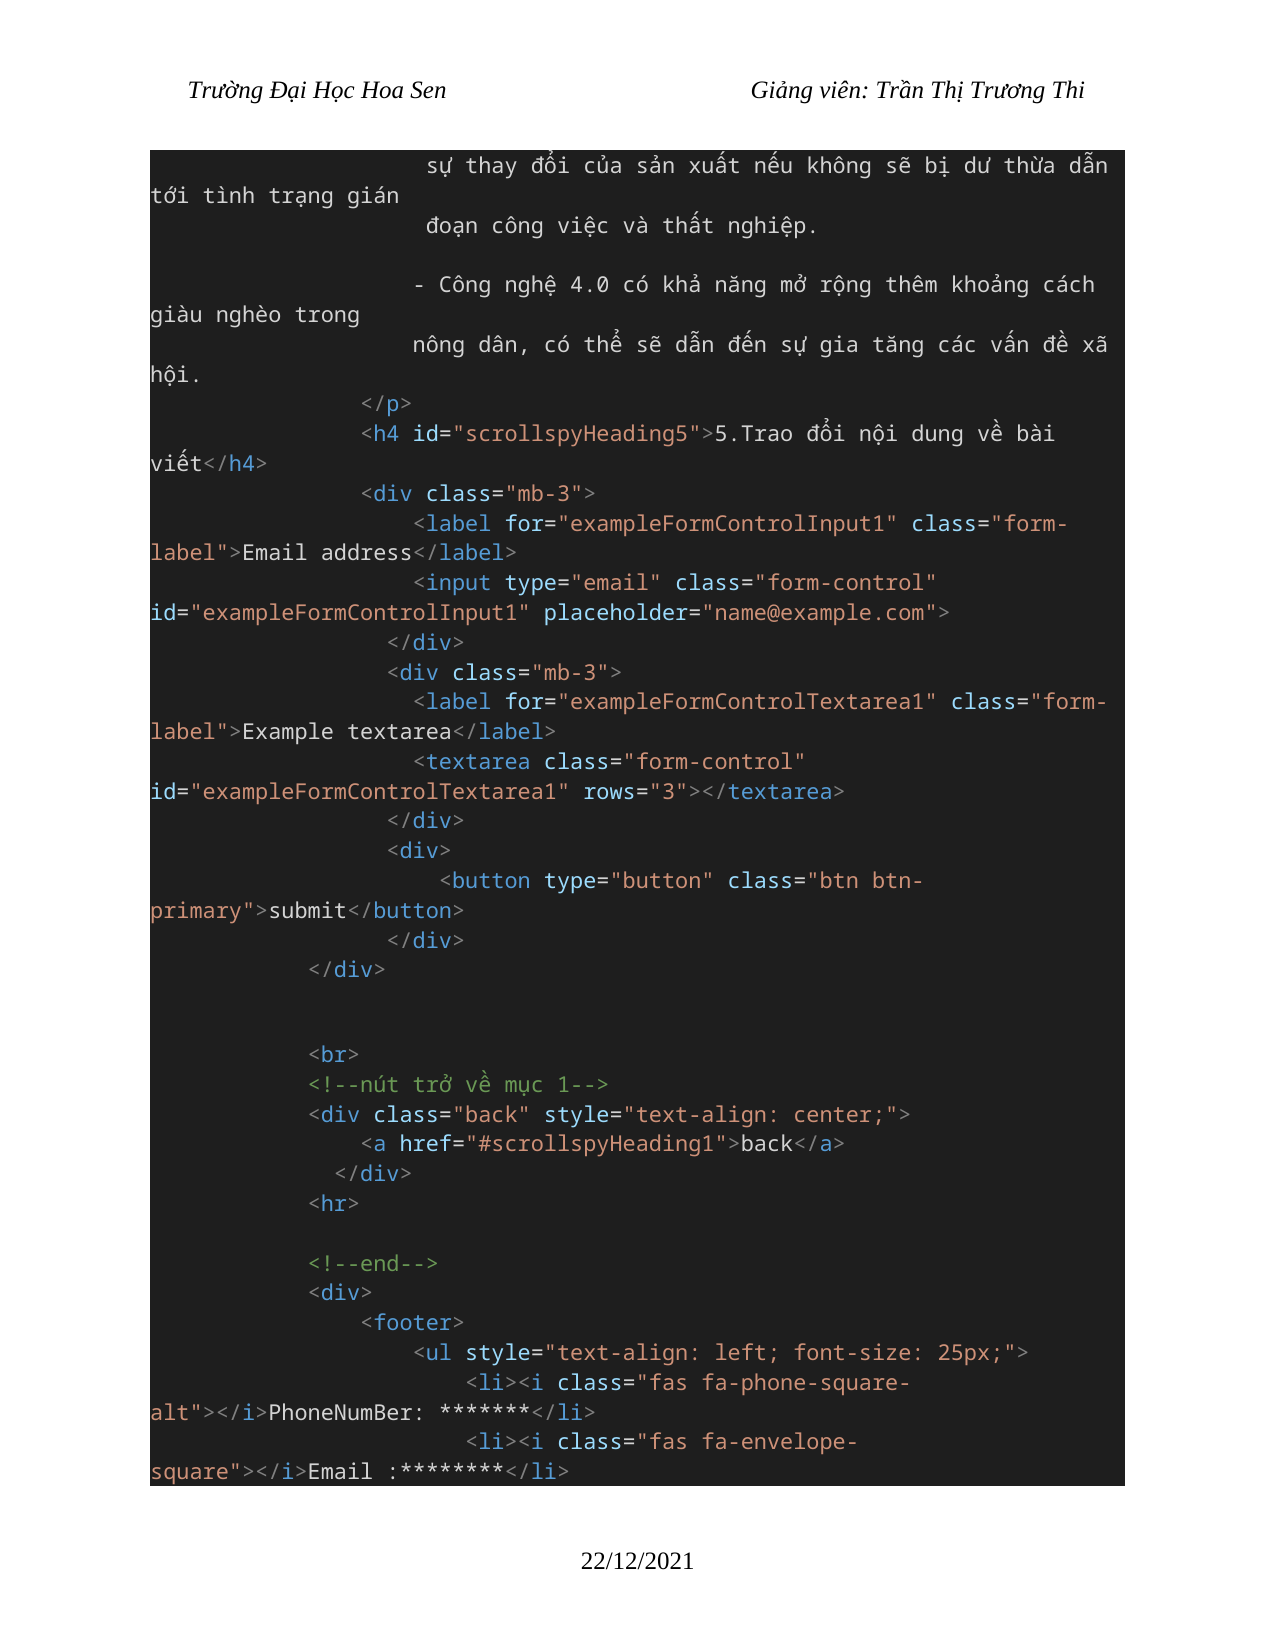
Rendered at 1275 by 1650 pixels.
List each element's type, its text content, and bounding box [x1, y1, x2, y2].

text </div> [150, 954, 1125, 984]
text <!--end--> [150, 1247, 1125, 1277]
text <label for="exampleFormControlTextarea1" class="form-label">Example textarea</label> [150, 686, 1125, 746]
text <div class="back" style="text-align: center;"> [150, 1098, 1125, 1128]
text </div> [150, 805, 1125, 835]
text </div> [150, 1158, 1125, 1188]
text <li><i class="fas fa-envelope-square"></i>Email :********</li> [150, 1426, 1125, 1486]
text <!--nút trở về mục 1--> [150, 1069, 1125, 1098]
text <a href="#scrollspyHeading1">back</a> [150, 1128, 1125, 1158]
text <h4 id="scrollspyHeading5">5.Trao đổi nội dung về bài viết</h4> [150, 418, 1125, 478]
text </div> [150, 924, 1125, 954]
text <br> [150, 1039, 1125, 1069]
text <textarea class="form-control" id="exampleFormControlTextarea1" rows="3"></textarea> [150, 746, 1125, 805]
text đoạn công việc và thất nghiệp. [150, 209, 1125, 239]
text <div> [150, 1277, 1125, 1307]
text </div> [150, 627, 1125, 656]
text nông dân, có thể sẽ dẫn đến sự gia tăng các vấn đề xã hội. [150, 329, 1125, 388]
text <input type="email" class="form-control" id="exampleFormControlInput1" placeholder="name@example.com"> [150, 567, 1125, 627]
text <div> [150, 835, 1125, 865]
text <label for="exampleFormControlInput1" class="form-label">Email address</label> [150, 507, 1125, 567]
text <footer> [150, 1307, 1125, 1337]
text <div class="mb-3"> [150, 656, 1125, 686]
text <ul style="text-align: left; font-size: 25px;"> [150, 1337, 1125, 1367]
text sự thay đổi của sản xuất nếu không sẽ bị dư thừa dẫn tới tình trạng gián [150, 150, 1125, 209]
text - Công nghệ 4.0 có khả năng mở rộng thêm khoảng cách giàu nghèo trong [150, 269, 1125, 329]
text </p> [150, 388, 1125, 418]
text <div class="mb-3"> [150, 478, 1125, 507]
text <li><i class="fas fa-phone-square-alt"></i>PhoneNumBer: *******</li> [150, 1367, 1125, 1426]
text <button type="button" class="btn btn-primary">submit</button> [150, 865, 1125, 924]
text <hr> [150, 1188, 1125, 1218]
